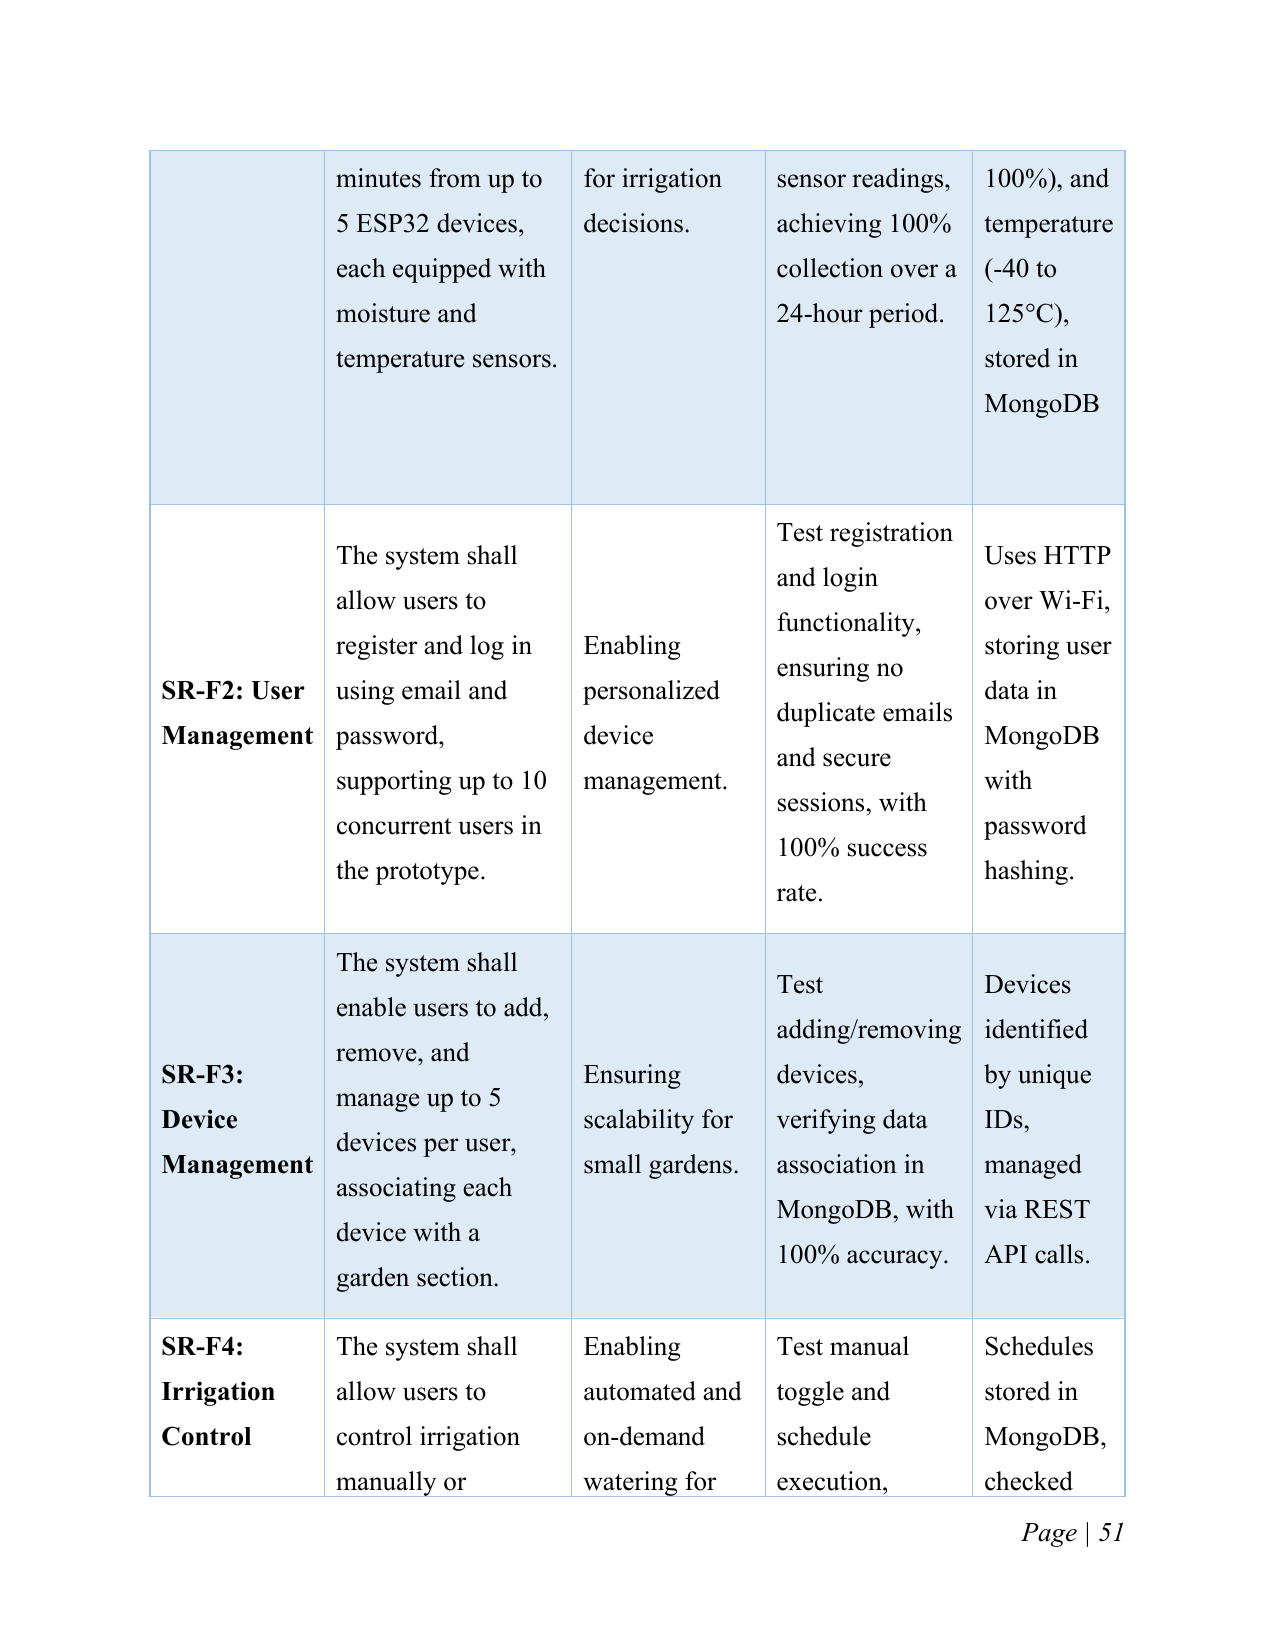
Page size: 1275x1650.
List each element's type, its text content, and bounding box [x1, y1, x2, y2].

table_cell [572, 151, 765, 504]
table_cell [325, 151, 571, 504]
table_cell SR-F2: User Management [151, 505, 324, 933]
table_cell Devices identified by unique IDs, managed via REST API calls. [973, 934, 1124, 1317]
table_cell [151, 151, 324, 504]
table_cell Test adding/removing devices, verifying data association in MongoDB, with 100% accuracy. [766, 934, 972, 1317]
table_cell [973, 1319, 1124, 1496]
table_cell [151, 1319, 324, 1496]
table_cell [325, 1319, 571, 1496]
table_cell Enabling personalized device management. [572, 505, 765, 933]
table_cell SR-F3: Device Management [151, 934, 324, 1317]
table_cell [973, 151, 1124, 504]
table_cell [766, 151, 972, 504]
table_cell Uses HTTP over Wi-Fi, storing user data in MongoDB with password hashing. [973, 505, 1124, 933]
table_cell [766, 1319, 972, 1496]
table_cell The system shall enable users to add, remove, and manage up to 5 devices per user, associating each device with a garden section. [325, 934, 571, 1317]
table_cell Ensuring scalability for small gardens. [572, 934, 765, 1317]
table_cell Test registration and login functionality, ensuring no duplicate emails and secure sessions, with 100% success rate. [766, 505, 972, 933]
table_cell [572, 1319, 765, 1496]
table_cell The system shall allow users to register and log in using email and password, supporting up to 10 concurrent users in the prototype. [325, 505, 571, 933]
